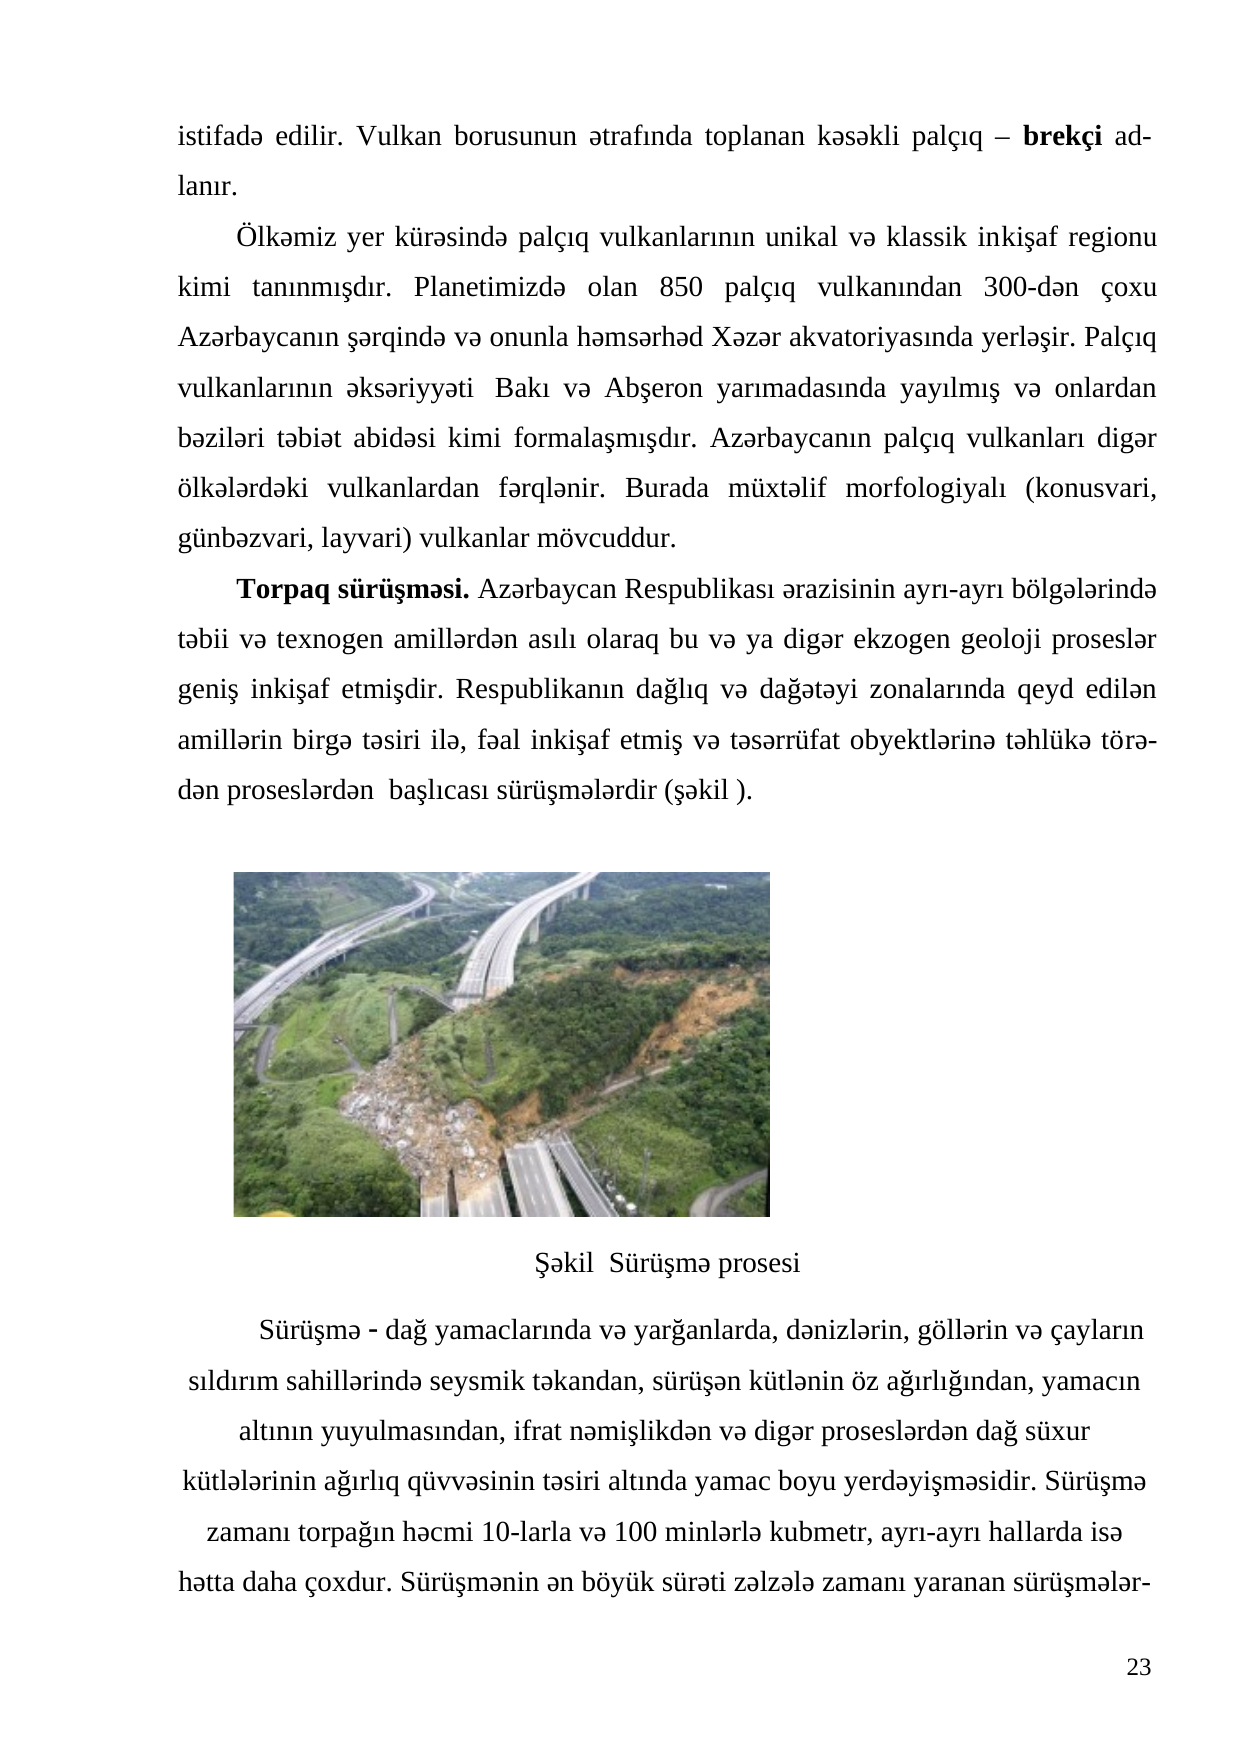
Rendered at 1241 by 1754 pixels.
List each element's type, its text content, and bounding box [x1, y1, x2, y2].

text Ölkəmiz yer kürəsində palçıq vulkanlarının unikal və klassik inkişaf regionu kimi tanınmışdır. Planetimizdə olan 850 palçıq vulkanından 300-dən çoxu Azərbaycanın şərqində və onunla həmsərhəd Xəzər akvatoriyasında yerləşir. Palçıq vulkanlarının əksəriyyəti Bakı və Abşeron yarımadasında yayılmış və onlardan bəziləri təbiət abidəsi kimi formalaşmışdır. Azərbaycanın palçıq vulkanları digər ölkələrdəki vulkanlardan fərqlənir. Burada müxtəlif morfologiyalı (konusvari, günbəzvari, layvari) vulkanlar mövcuddur. [177, 219, 1157, 554]
picture [233, 872, 770, 1217]
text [177, 1312, 1152, 1598]
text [177, 118, 1152, 202]
text Şəkil Sürüşmə prosesi [177, 1245, 1157, 1279]
text Torpaq sürüşməsi. Azərbaycan Respublikası ərazisinin ayrı-ayrı bölgələrində təbii və texnogen amillərdən asılı olaraq bu və ya digər ekzogen geoloji proseslər geniş inkişaf etmişdir. Respublikanın dağlıq və dağətəyi zonalarında qeyd edilən amillərin birgə təsiri ilə, fəal inkişaf etmiş və təsərrüfat obyektlərinə təhlükə törədən proseslərdən başlıcası sürüşmələrdir (şəkil ). [177, 571, 1157, 806]
